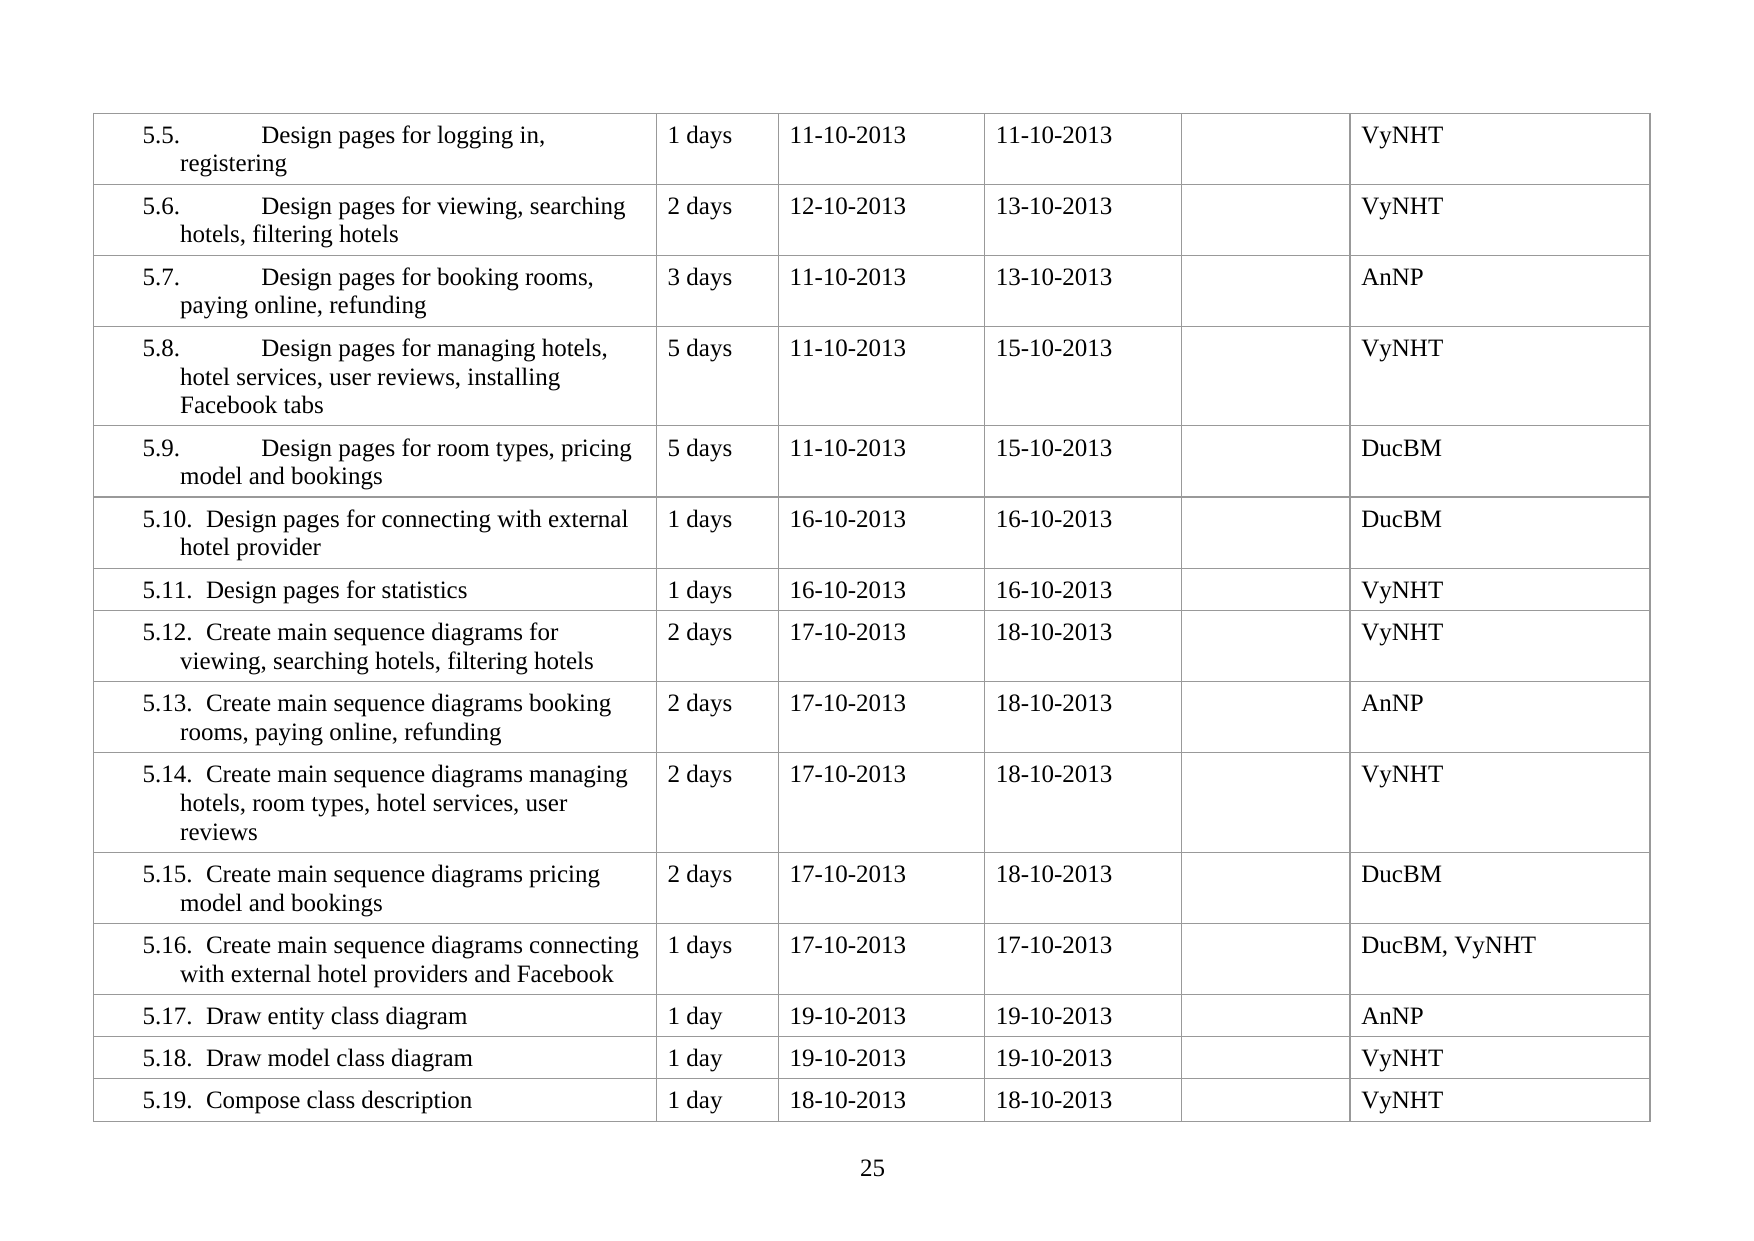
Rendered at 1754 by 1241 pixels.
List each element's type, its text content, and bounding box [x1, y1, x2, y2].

table_cell 2 days [657, 185, 778, 254]
table_cell 11-10-2013 [779, 327, 984, 425]
table_cell 1 day [657, 1037, 778, 1078]
table_cell 17-10-2013 [779, 682, 984, 752]
table_cell Draw model class diagram [94, 1037, 656, 1078]
table_cell 3 days [657, 256, 778, 326]
table_cell [1182, 185, 1349, 254]
table_cell AnNP [1351, 682, 1649, 752]
table_cell 17-10-2013 [779, 853, 984, 923]
table_cell Create main sequence diagrams connecting with external hotel providers and Facebook [94, 924, 656, 994]
table_cell 18-10-2013 [985, 1079, 1181, 1121]
table_cell VyNHT [1351, 1079, 1649, 1121]
table_cell 1 days [657, 114, 778, 183]
table_cell 17-10-2013 [779, 611, 984, 681]
table_cell 1 day [657, 995, 778, 1036]
table_cell 15-10-2013 [985, 426, 1181, 496]
table_cell 19-10-2013 [779, 1037, 984, 1078]
table_cell [1182, 682, 1349, 752]
table_cell 19-10-2013 [985, 1037, 1181, 1078]
table_cell 19-10-2013 [985, 995, 1181, 1036]
table_cell VyNHT [1351, 569, 1649, 610]
table_cell 16-10-2013 [985, 498, 1181, 567]
table_cell [1182, 327, 1349, 425]
table_cell [1182, 256, 1349, 326]
table_cell [1182, 995, 1349, 1036]
table_cell Design pages for logging in, registering [94, 114, 656, 183]
table_cell 2 days [657, 682, 778, 752]
table_cell [1182, 498, 1349, 567]
table_cell 18-10-2013 [985, 753, 1181, 852]
table_cell Design pages for statistics [94, 569, 656, 610]
table_cell 1 day [657, 1079, 778, 1121]
table_cell Draw entity class diagram [94, 995, 656, 1036]
table_cell [1182, 1079, 1349, 1121]
table_cell 15-10-2013 [985, 327, 1181, 425]
table_cell [1182, 753, 1349, 852]
table_cell Design pages for managing hotels, hotel services, user reviews, installing Facebook tabs [94, 327, 656, 425]
table_cell [1182, 569, 1349, 610]
table_cell 5 days [657, 327, 778, 425]
table_cell 2 days [657, 753, 778, 852]
table_cell Compose class description [94, 1079, 656, 1121]
table_cell VyNHT [1351, 1037, 1649, 1078]
table_cell Create main sequence diagrams for viewing, searching hotels, filtering hotels [94, 611, 656, 681]
table_cell 18-10-2013 [985, 611, 1181, 681]
table_cell 1 days [657, 569, 778, 610]
table_cell 11-10-2013 [779, 114, 984, 183]
table_cell 16-10-2013 [985, 569, 1181, 610]
table_cell VyNHT [1351, 185, 1649, 254]
table_cell VyNHT [1351, 327, 1649, 425]
table_cell DucBM [1351, 426, 1649, 496]
table_cell [1182, 924, 1349, 994]
table_cell Create main sequence diagrams booking rooms, paying online, refunding [94, 682, 656, 752]
table_cell 11-10-2013 [779, 256, 984, 326]
table_cell 19-10-2013 [779, 995, 984, 1036]
table_cell AnNP [1351, 256, 1649, 326]
table_cell [1182, 1037, 1349, 1078]
table_cell AnNP [1351, 995, 1649, 1036]
table_cell DucBM [1351, 498, 1649, 567]
table_cell DucBM [1351, 853, 1649, 923]
table_cell [1182, 611, 1349, 681]
table_cell 17-10-2013 [985, 924, 1181, 994]
table_cell 16-10-2013 [779, 569, 984, 610]
table_cell Create main sequence diagrams pricing model and bookings [94, 853, 656, 923]
table_cell 11-10-2013 [779, 426, 984, 496]
table_cell 1 days [657, 498, 778, 567]
table_cell 17-10-2013 [779, 924, 984, 994]
table_cell 13-10-2013 [985, 256, 1181, 326]
table_cell 1 days [657, 924, 778, 994]
table_cell 18-10-2013 [779, 1079, 984, 1121]
table_cell 13-10-2013 [985, 185, 1181, 254]
table_cell [1182, 114, 1349, 183]
table_cell [1182, 853, 1349, 923]
table_cell 2 days [657, 611, 778, 681]
table_cell 5 days [657, 426, 778, 496]
table_cell 18-10-2013 [985, 853, 1181, 923]
table_cell Design pages for room types, pricing model and bookings [94, 426, 656, 496]
table_cell DucBM, VyNHT [1351, 924, 1649, 994]
table_cell VyNHT [1351, 114, 1649, 183]
table_cell 17-10-2013 [779, 753, 984, 852]
table_cell Design pages for connecting with external hotel provider [94, 498, 656, 567]
table_cell Create main sequence diagrams managing hotels, room types, hotel services, user reviews [94, 753, 656, 852]
table_cell [1182, 426, 1349, 496]
table_cell 2 days [657, 853, 778, 923]
table_cell VyNHT [1351, 753, 1649, 852]
table_cell VyNHT [1351, 611, 1649, 681]
table_cell 11-10-2013 [985, 114, 1181, 183]
table_cell 12-10-2013 [779, 185, 984, 254]
table_cell Design pages for booking rooms, paying online, refunding [94, 256, 656, 326]
table_cell Design pages for viewing, searching hotels, filtering hotels [94, 185, 656, 254]
table_cell 16-10-2013 [779, 498, 984, 567]
table_cell 18-10-2013 [985, 682, 1181, 752]
